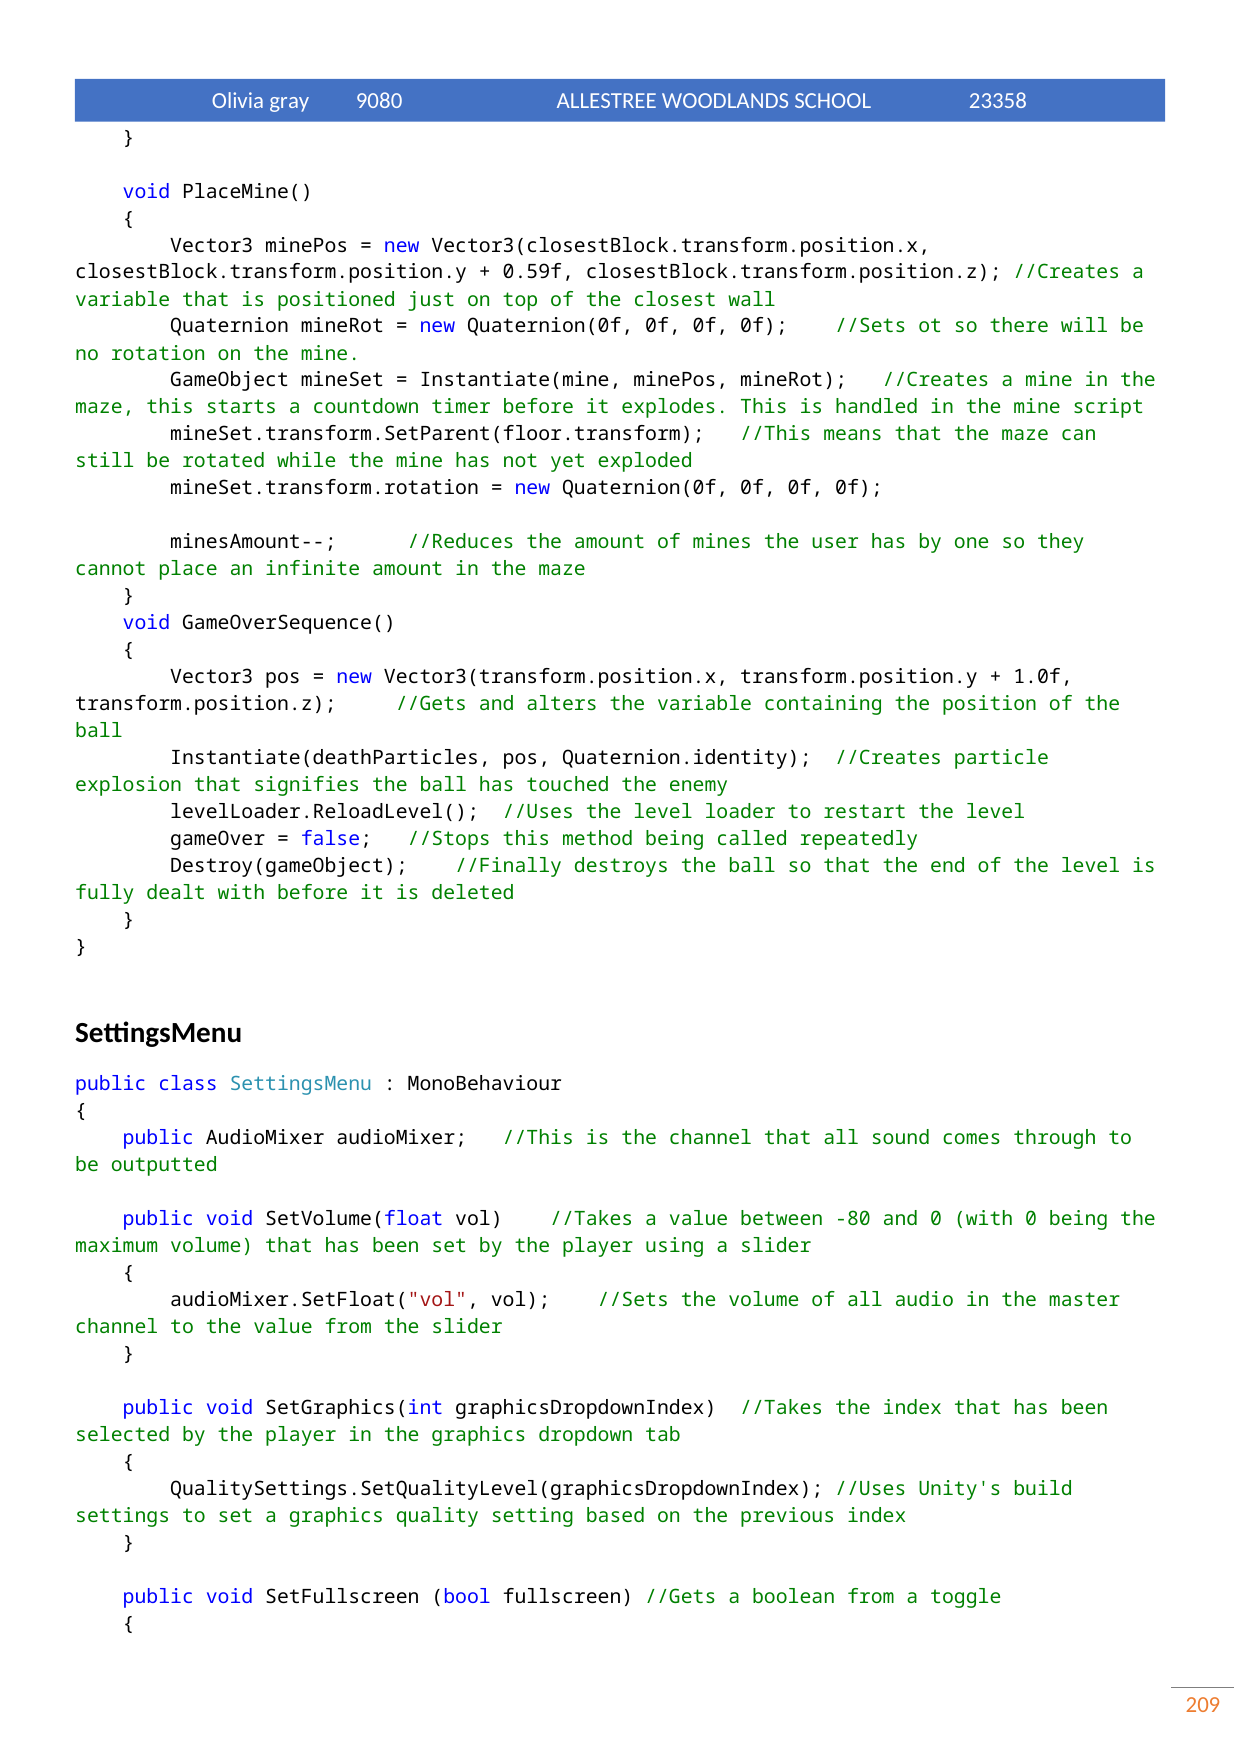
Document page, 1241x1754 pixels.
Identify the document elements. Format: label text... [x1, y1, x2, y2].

text } [75, 932, 1165, 959]
text void GameOverSequence() [75, 608, 1165, 636]
text public void SetVolume(float vol) //Takes a value between -80 and 0 (with 0 being the maximum volume) that has been set by the player using a slider [75, 1204, 1165, 1258]
text public void SetFullscreen (bool fullscreen) //Gets a boolean from a toggle [75, 1582, 1165, 1609]
text Vector3 pos = new Vector3(transform.position.x, transform.position.y + 1.0f, transform.position.z); //Gets and alters the variable containing the position of the ball [75, 662, 1165, 743]
text { [75, 1258, 1165, 1285]
text void PlaceMine() [75, 177, 1165, 204]
text public AudioMixer audioMixer; //This is the channel that all sound comes through to be outputted [75, 1123, 1165, 1177]
text levelLoader.ReloadLevel(); //Uses the level loader to restart the level [75, 797, 1165, 824]
text public class SettingsMenu : MonoBehaviour [75, 1069, 1165, 1096]
text minesAmount--; //Reduces the amount of mines the user has by one so they cannot place an infinite amount in the maze [75, 528, 1165, 582]
text SettingsMenu [75, 1014, 1165, 1050]
text Quaternion mineRot = new Quaternion(0f, 0f, 0f, 0f); //Sets ot so there will be no rotation on the mine. [75, 312, 1165, 366]
text { [75, 1609, 1165, 1636]
text Destroy(gameObject); //Finally destroys the ball so that the end of the level is fully dealt with before it is deleted [75, 851, 1165, 905]
text public void SetGraphics(int graphicsDropdownIndex) //Takes the index that has been selected by the player in the graphics dropdown tab [75, 1393, 1165, 1447]
text } [75, 122, 1165, 150]
text gameOver = false; //Stops this method being called repeatedly [75, 824, 1165, 851]
text audioMixer.SetFloat("vol", vol); //Sets the volume of all audio in the master channel to the value from the slider [75, 1285, 1165, 1339]
text mineSet.transform.SetParent(floor.transform); //This means that the maze can still be rotated while the mine has not yet exploded [75, 420, 1165, 474]
text Instantiate(deathParticles, pos, Quaternion.identity); //Creates particle explosion that signifies the ball has touched the enemy [75, 743, 1165, 797]
text QualitySettings.SetQualityLevel(graphicsDropdownIndex); //Uses Unity's build settings to set a graphics quality setting based on the previous index [75, 1474, 1165, 1528]
text Vector3 minePos = new Vector3(closestBlock.transform.position.x, closestBlock.transform.position.y + 0.59f, closestBlock.transform.position.z); //Creates a variable that is positioned just on top of the closest wall [75, 231, 1165, 312]
text } [75, 1339, 1165, 1366]
text } [75, 905, 1165, 932]
text mineSet.transform.rotation = new Quaternion(0f, 0f, 0f, 0f); [75, 474, 1165, 501]
text GameObject mineSet = Instantiate(mine, minePos, mineRot); //Creates a mine in the maze, this starts a countdown timer before it explodes. This is handled in the mine script [75, 366, 1165, 420]
text } [75, 1528, 1165, 1555]
text { [75, 204, 1165, 231]
text { [75, 636, 1165, 662]
text { [75, 1096, 1165, 1123]
text { [75, 1447, 1165, 1474]
text } [75, 582, 1165, 608]
